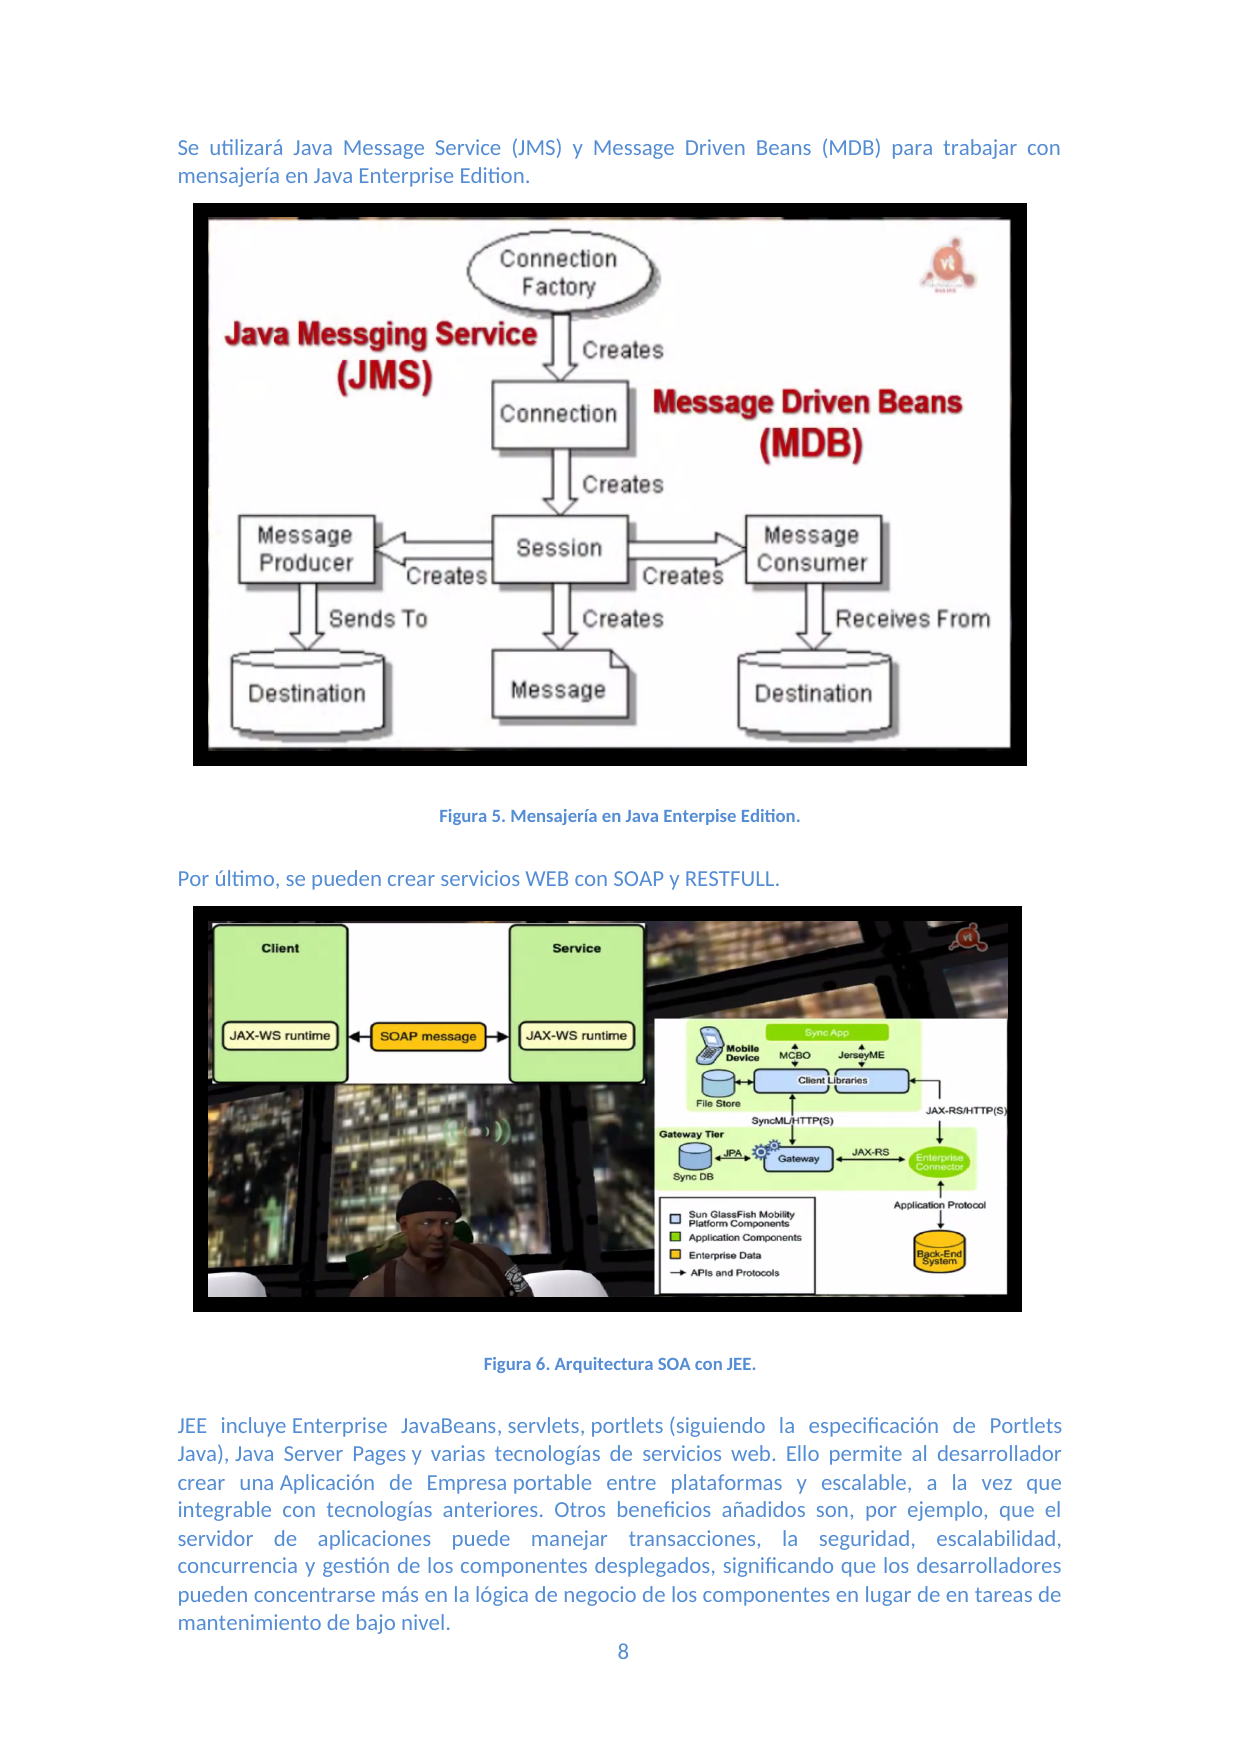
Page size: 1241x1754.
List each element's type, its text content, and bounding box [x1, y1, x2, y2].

text Se utilizará Java Message Service (JMS) y Message Driven Beans (MDB) para trabajar con mensajería en Java Enterprise Edition. [177, 133, 1063, 189]
text Figura 6. Arquitectura SOA con JEE. [177, 1352, 1063, 1375]
picture [208, 921, 1008, 1297]
text Por último, se pueden crear servicios WEB con SOAP y RESTFULL. [177, 864, 1063, 892]
text JEE incluye Enterprise JavaBeans, servlets, portlets (siguiendo la especificación de Portlets Java), Java Server Pages y varias tecnologías de servicios web. Ello permite al desarrollador crear una Aplicación de Empresa portable entre plataformas y escalable, a la vez que integrable con tecnologías anteriores. Otros beneficios añadidos son, por ejemplo, que el servidor de aplicaciones puede manejar transacciones, la seguridad, escalabilidad, concurrencia y gestión de los componentes desplegados, significando que los desarrolladores pueden concentrarse más en la lógica de negocio de los componentes en lugar de en tareas de mantenimiento de bajo nivel. [177, 1412, 1063, 1636]
text Figura 5. Mensajería en Java Enterpise Edition. [177, 805, 1063, 828]
picture [208, 217, 1012, 751]
